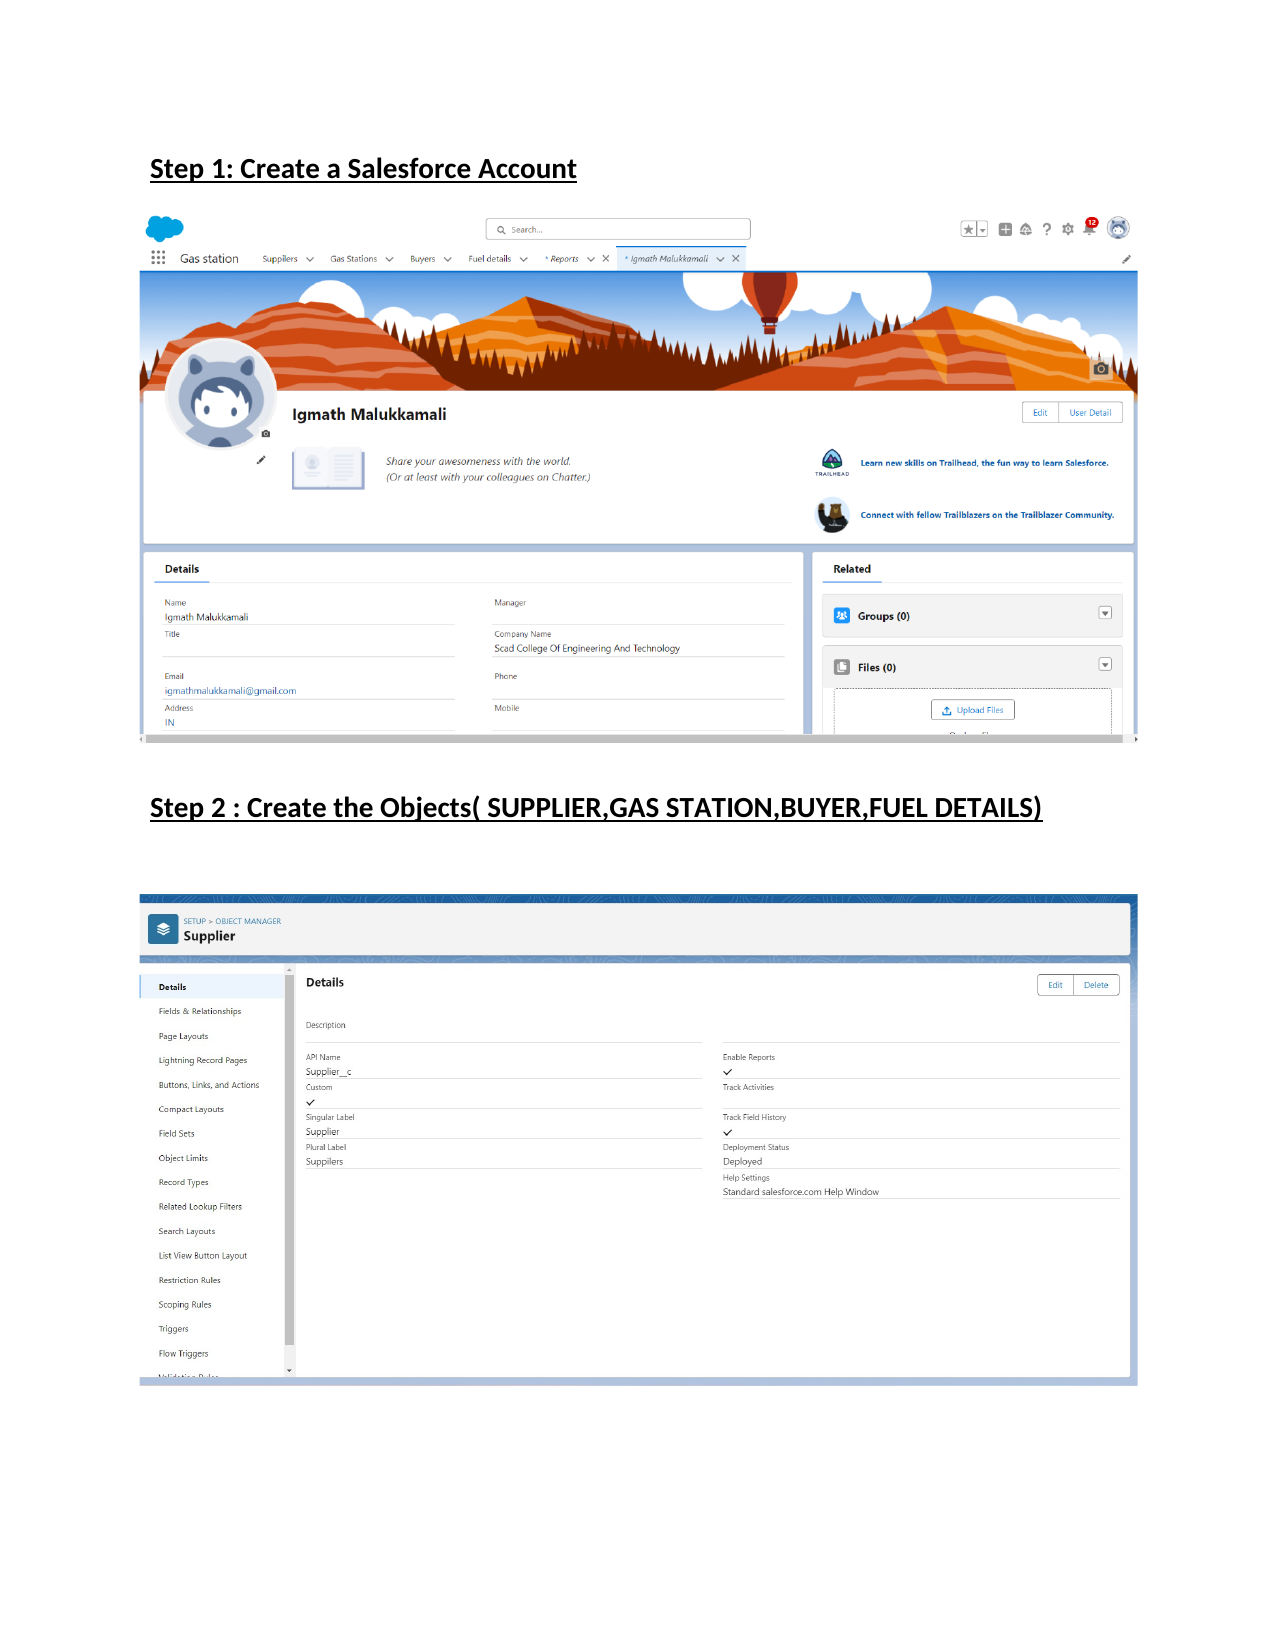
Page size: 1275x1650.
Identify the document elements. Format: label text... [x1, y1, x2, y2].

text Step 2 : Create the Objects( SUPPLIER,GAS STATION,BUYER,FUEL DETAILS) [150, 789, 1137, 825]
picture [139, 894, 1138, 1386]
text Step 1: Create a Salesforce Account [150, 150, 1137, 186]
picture [139, 212, 1138, 743]
